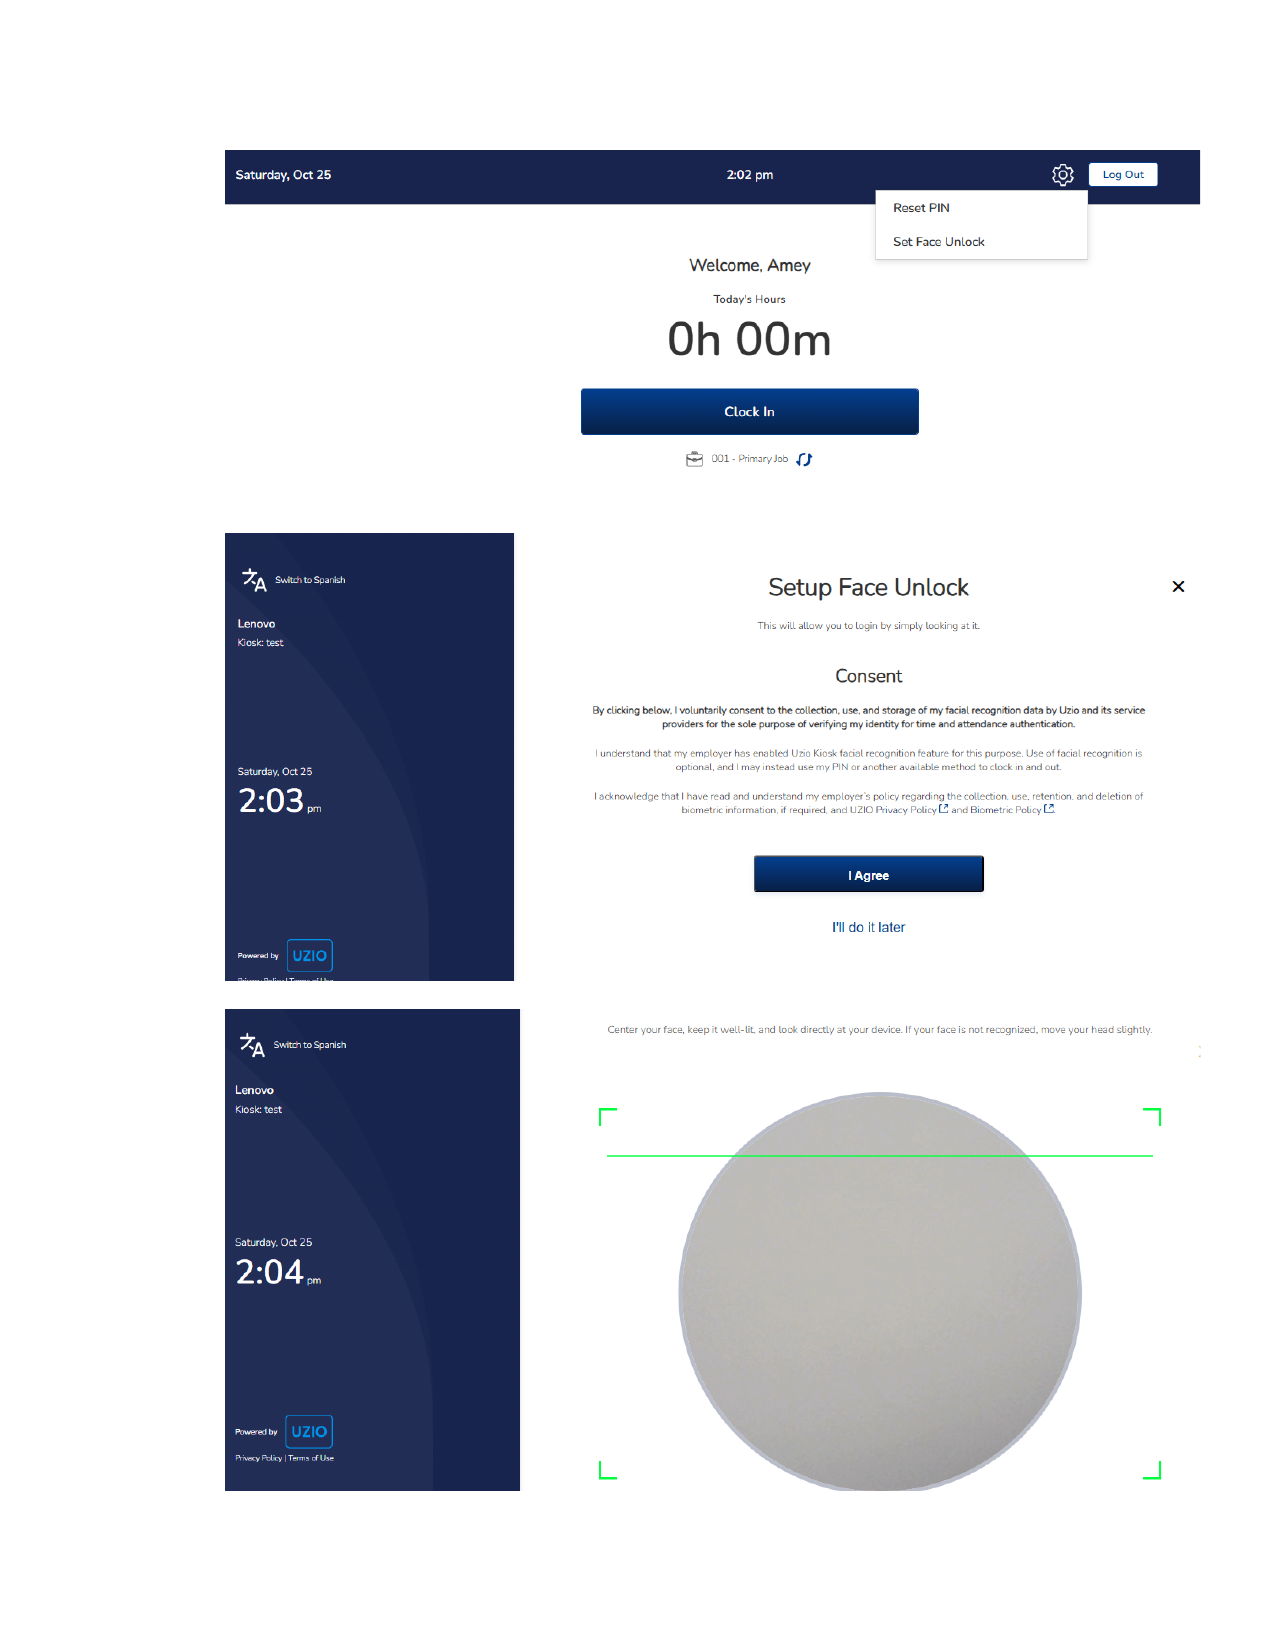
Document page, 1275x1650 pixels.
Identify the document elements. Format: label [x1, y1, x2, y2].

picture [225, 533, 1200, 981]
picture [225, 150, 1200, 505]
picture [225, 1009, 1200, 1491]
